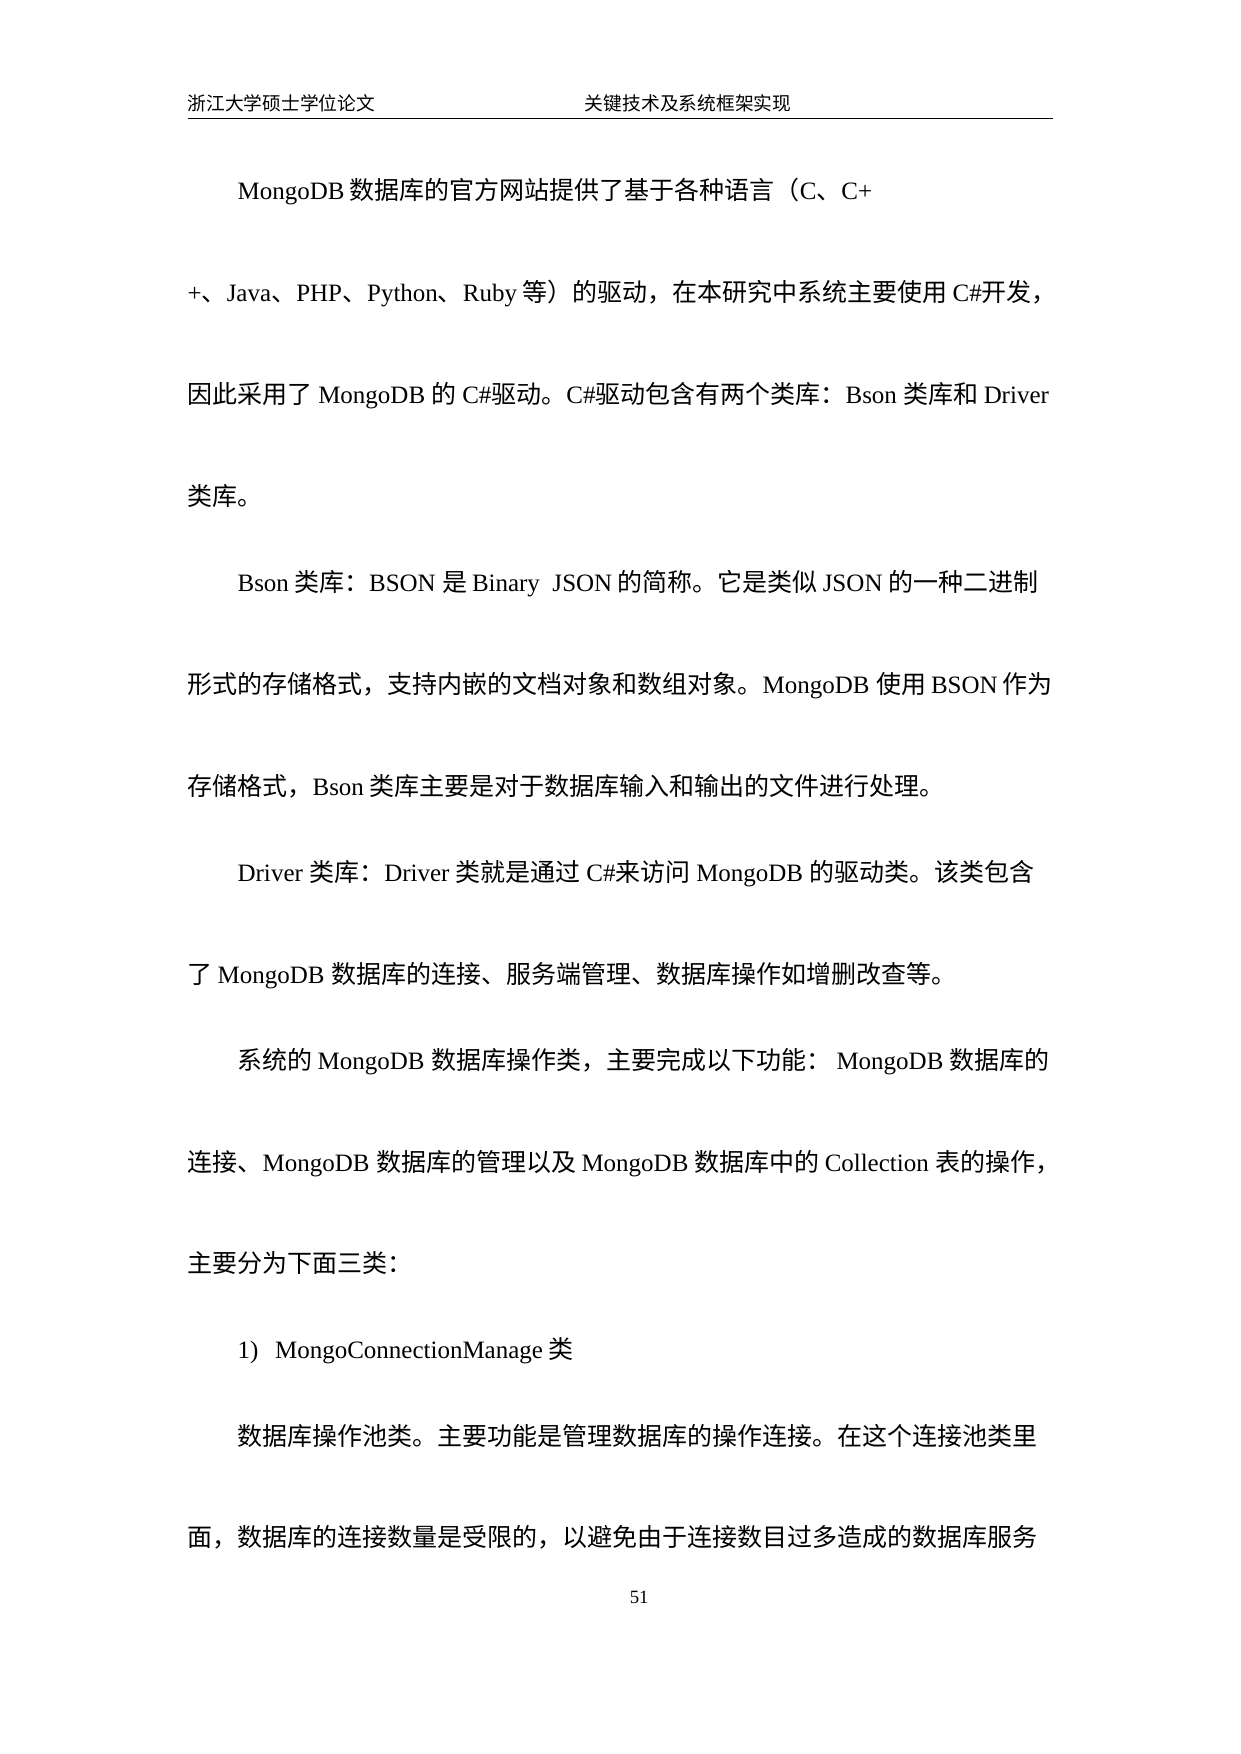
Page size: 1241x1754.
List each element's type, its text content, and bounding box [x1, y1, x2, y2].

text 1) MongoConnectionManage类 [187, 1314, 1053, 1382]
text 系统的MongoDB 数据库操作类，主要完成以下功能： MongoDB 数据库的连接、MongoDB 数据库的管理以及 MongoDB 数据库中的Collection 表的操作，主要分为下面三类： [187, 1024, 1053, 1296]
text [187, 1400, 1053, 1570]
text Driver 类库：Driver 类就是通过 C#来访问 MongoDB 的驱动类。该类包含了MongoDB 数据库的连接、服务端管理、数据库操作如增删改查等。 [187, 836, 1053, 1006]
text MongoDB数据库的官方网站提供了基于各种语言（C、C++、Java、PHP、Python、Ruby等）的驱动，在本研究中系统主要使用 C#开发，因此采用了 MongoDB 的 C#驱动。C#驱动包含有两个类库：Bson 类库和 Driver 类库。 [187, 155, 1053, 528]
text Bson类库：BSON 是Binary JSON的简称。它是类似 JSON 的一种二进制形式的存储格式，支持内嵌的文档对象和数组对象。MongoDB 使用BSON作为存储格式，Bson类库主要是对于数据库输入和输出的文件进行处理。 [187, 547, 1053, 818]
